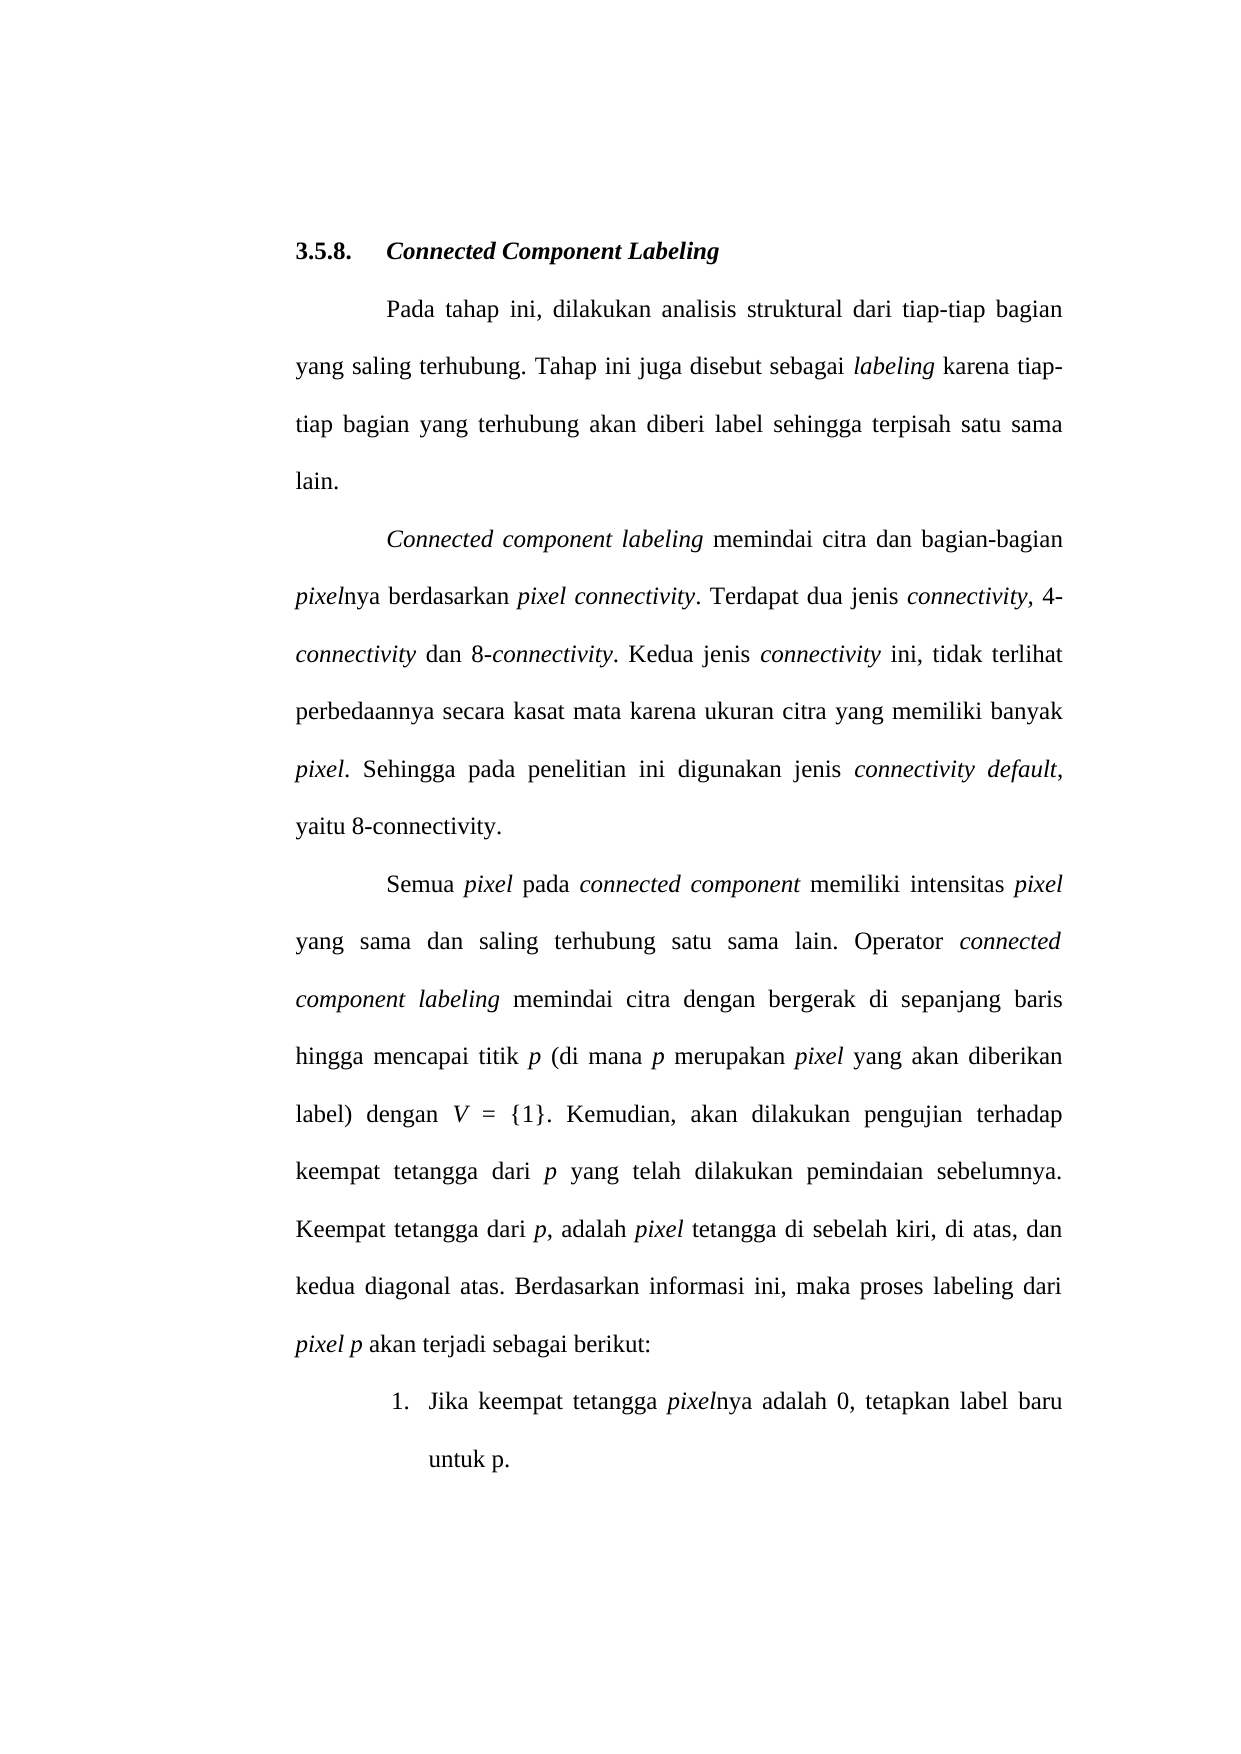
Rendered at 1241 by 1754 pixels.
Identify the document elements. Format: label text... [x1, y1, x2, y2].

text Connected component labeling memindai citra dan bagian-bagian pixelnya berdasarkan pixel connectivity. Terdapat dua jenis connectivity, 4-connectivity dan 8-connectivity. Kedua jenis connectivity ini, tidak terlihat perbedaannya secara kasat mata karena ukuran citra yang memiliki banyak pixel. Sehingga pada penelitian ini digunakan jenis connectivity default, yaitu 8-connectivity. [295, 524, 1063, 840]
text Pada tahap ini, dilakukan analisis struktural dari tiap-tiap bagian yang saling terhubung. Tahap ini juga disebut sebagai labeling karena tiap-tiap bagian yang terhubung akan diberi label sehingga terpisah satu sama lain. [295, 294, 1063, 495]
text Semua pixel pada connected component memiliki intensitas pixel yang sama dan saling terhubung satu sama lain. Operator connected component labeling memindai citra dengan bergerak di sepanjang baris hingga mencapai titik p (di mana p merupakan pixel yang akan diberikan label) dengan V = {1}. Kemudian, akan dilakukan pengujian terhadap keempat tetangga dari p yang telah dilakukan pemindaian sebelumnya. Keempat tetangga dari p, adalah pixel tetangga di sebelah kiri, di atas, dan kedua diagonal atas. Berdasarkan informasi ini, maka proses labeling dari pixel p akan terjadi sebagai berikut: [295, 869, 1063, 1357]
subtitle Connected Component Labeling [295, 236, 1063, 265]
list Jika keempat tetangga pixelnya adalah 0, tetapkan label baru untuk p. [391, 1386, 1063, 1472]
